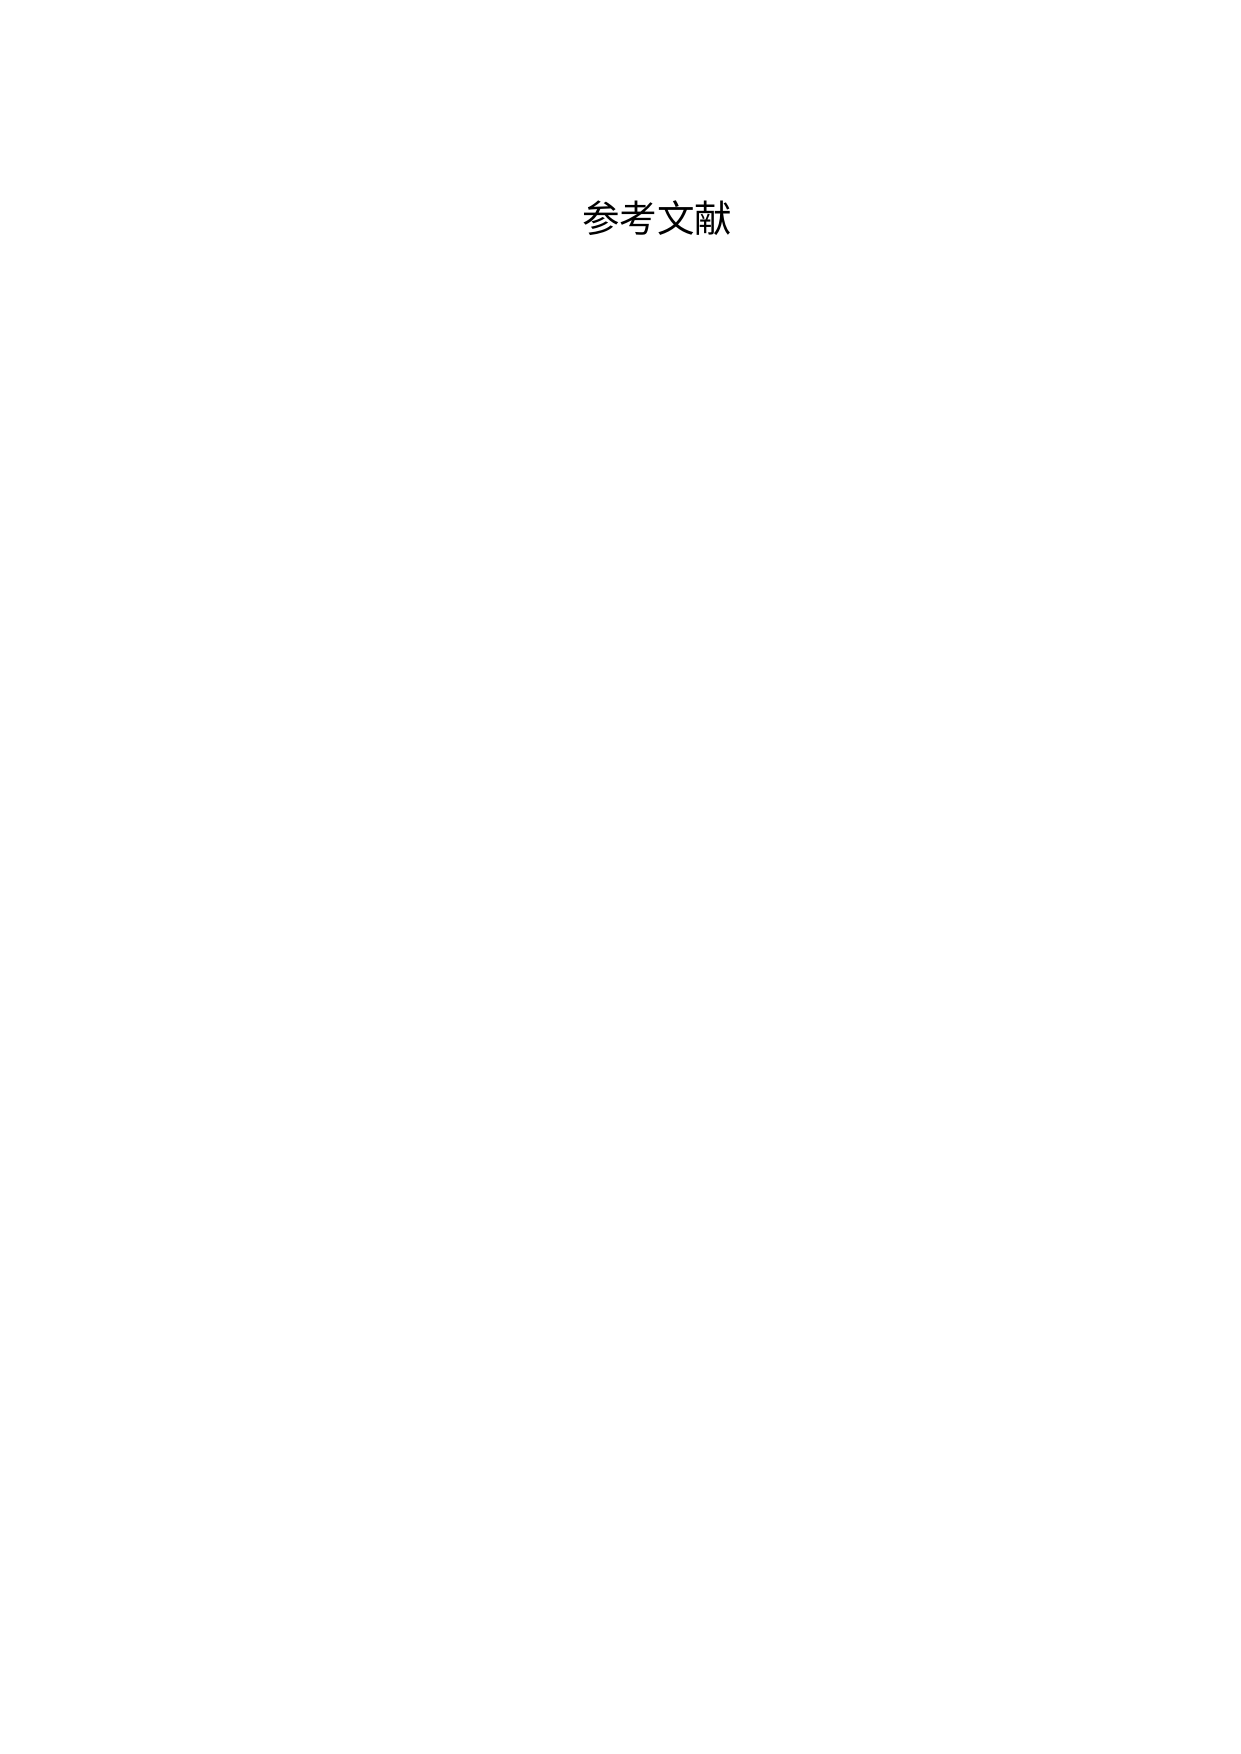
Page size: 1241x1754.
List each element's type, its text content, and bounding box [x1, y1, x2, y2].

subtitle 参考文献 [192, 182, 1122, 250]
